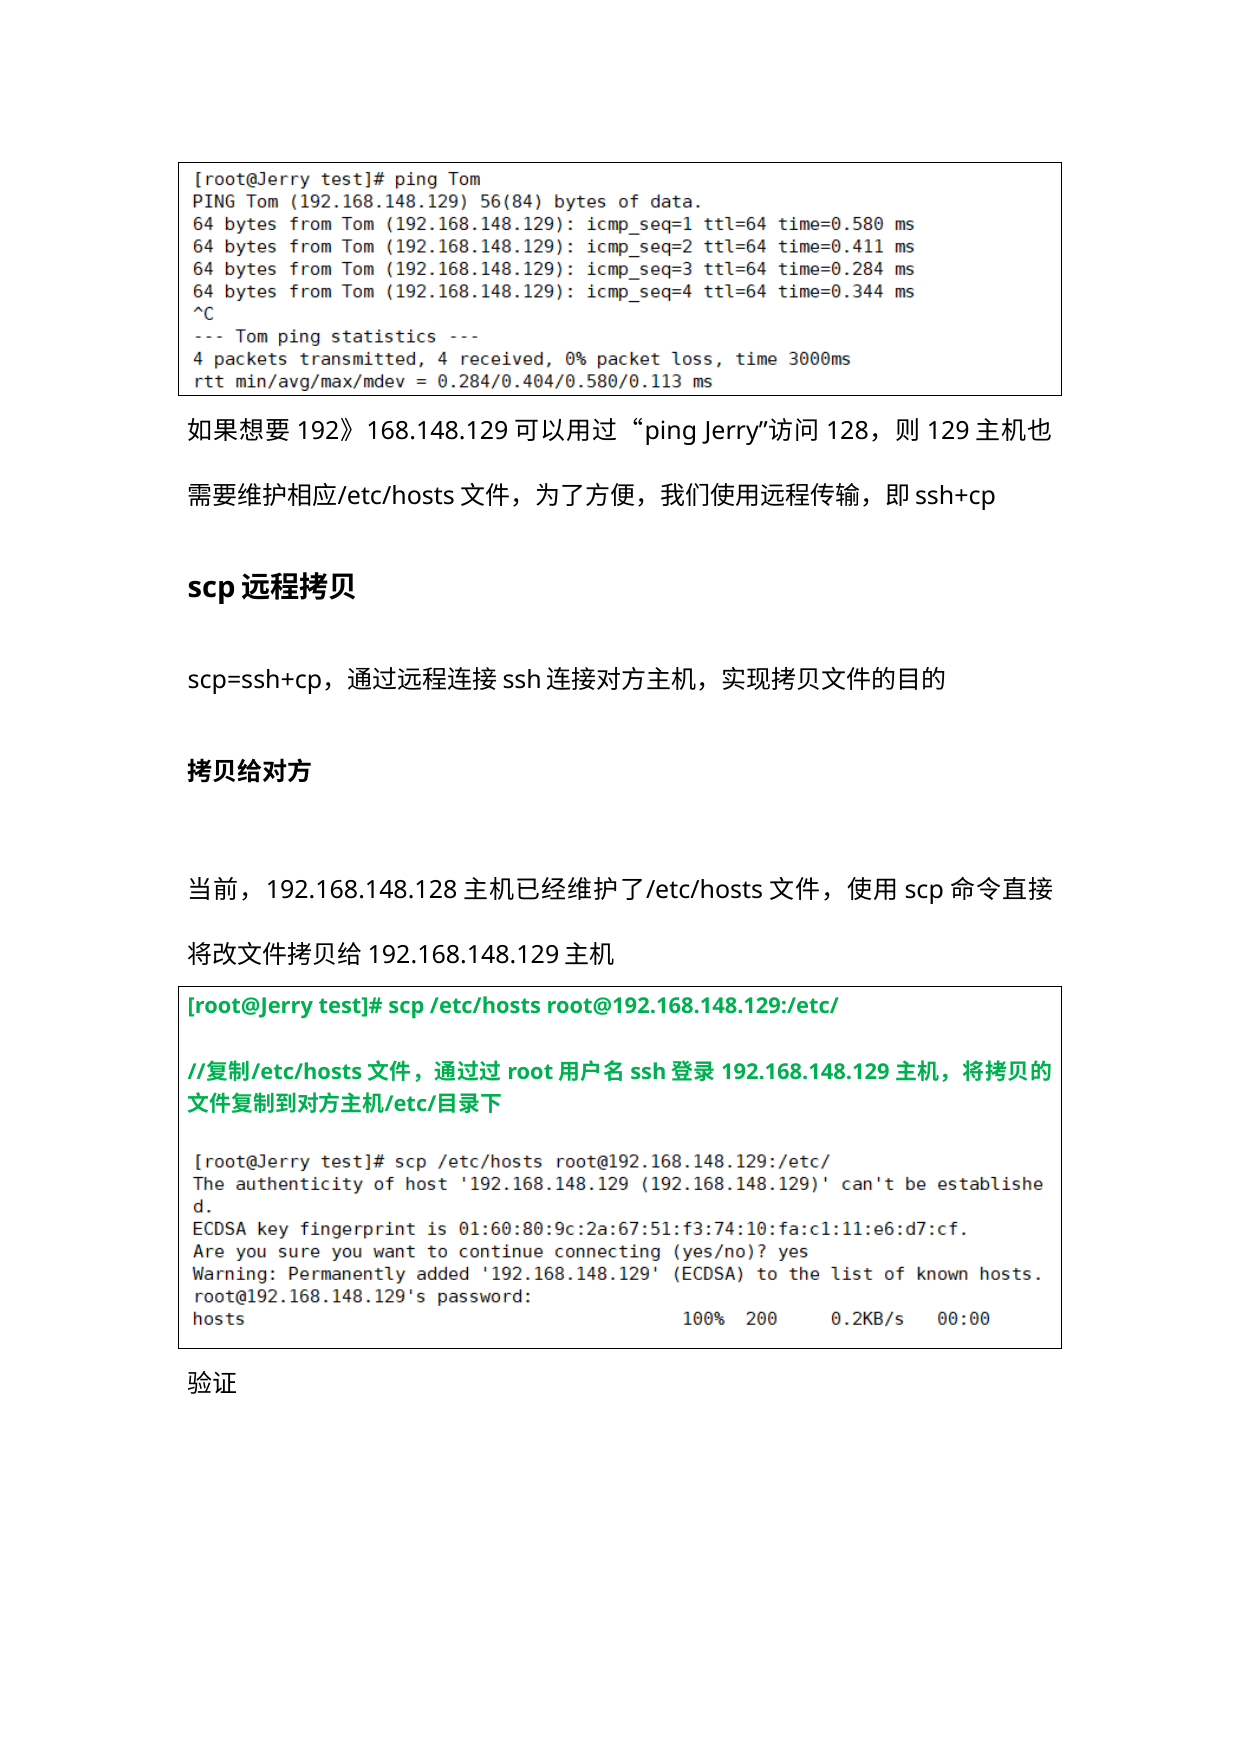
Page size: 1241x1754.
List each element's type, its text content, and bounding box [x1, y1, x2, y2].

text scp=ssh+cp，通过远程连接ssh连接对方主机，实现拷贝文件的目的 [187, 645, 1053, 710]
text 验证 [187, 1349, 1053, 1414]
text 如果想要192》168.148.129可以用过“ping Jerry”访问128，则129主机也需要维护相应/etc/hosts文件，为了方便，我们使用远程传输，即ssh+cp [187, 396, 1053, 526]
subtitle scp远程拷贝 [187, 553, 1053, 618]
picture [187, 1151, 1053, 1332]
text 当前，192.168.148.128主机已经维护了/etc/hosts文件，使用scp命令直接将改文件拷贝给192.168.148.129主机 [187, 856, 1053, 986]
text [root@Jerry test]# scp /etc/hosts root@192.168.148.129:/etc/ [179, 987, 1061, 1021]
picture [187, 165, 1053, 391]
subtitle 拷贝给对方 [187, 737, 1053, 802]
text //复制/etc/hosts文件，通过过root用户名ssh登录192.168.148.129主机，将拷贝的文件复制到对方主机/etc/目录下 [187, 1054, 1053, 1119]
